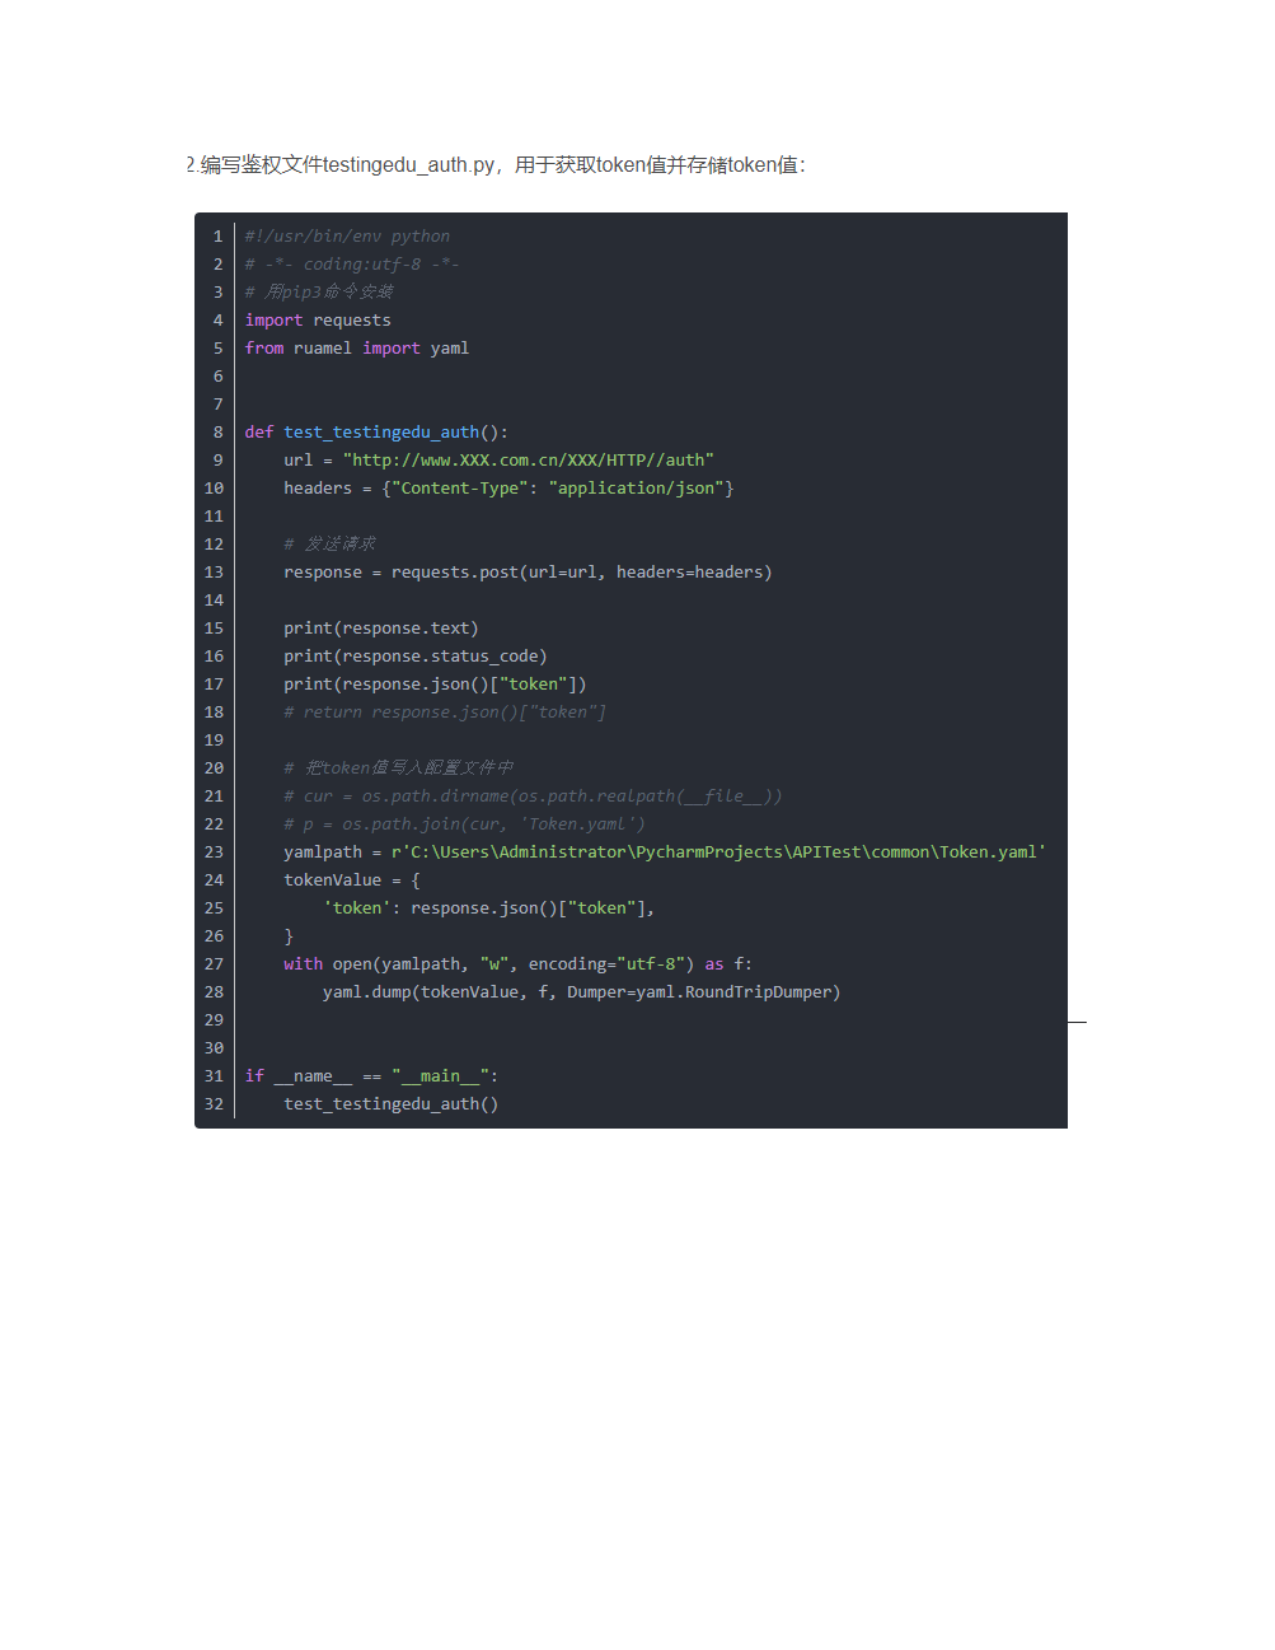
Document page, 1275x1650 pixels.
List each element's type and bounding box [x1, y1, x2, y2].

picture [187, 150, 1087, 1130]
